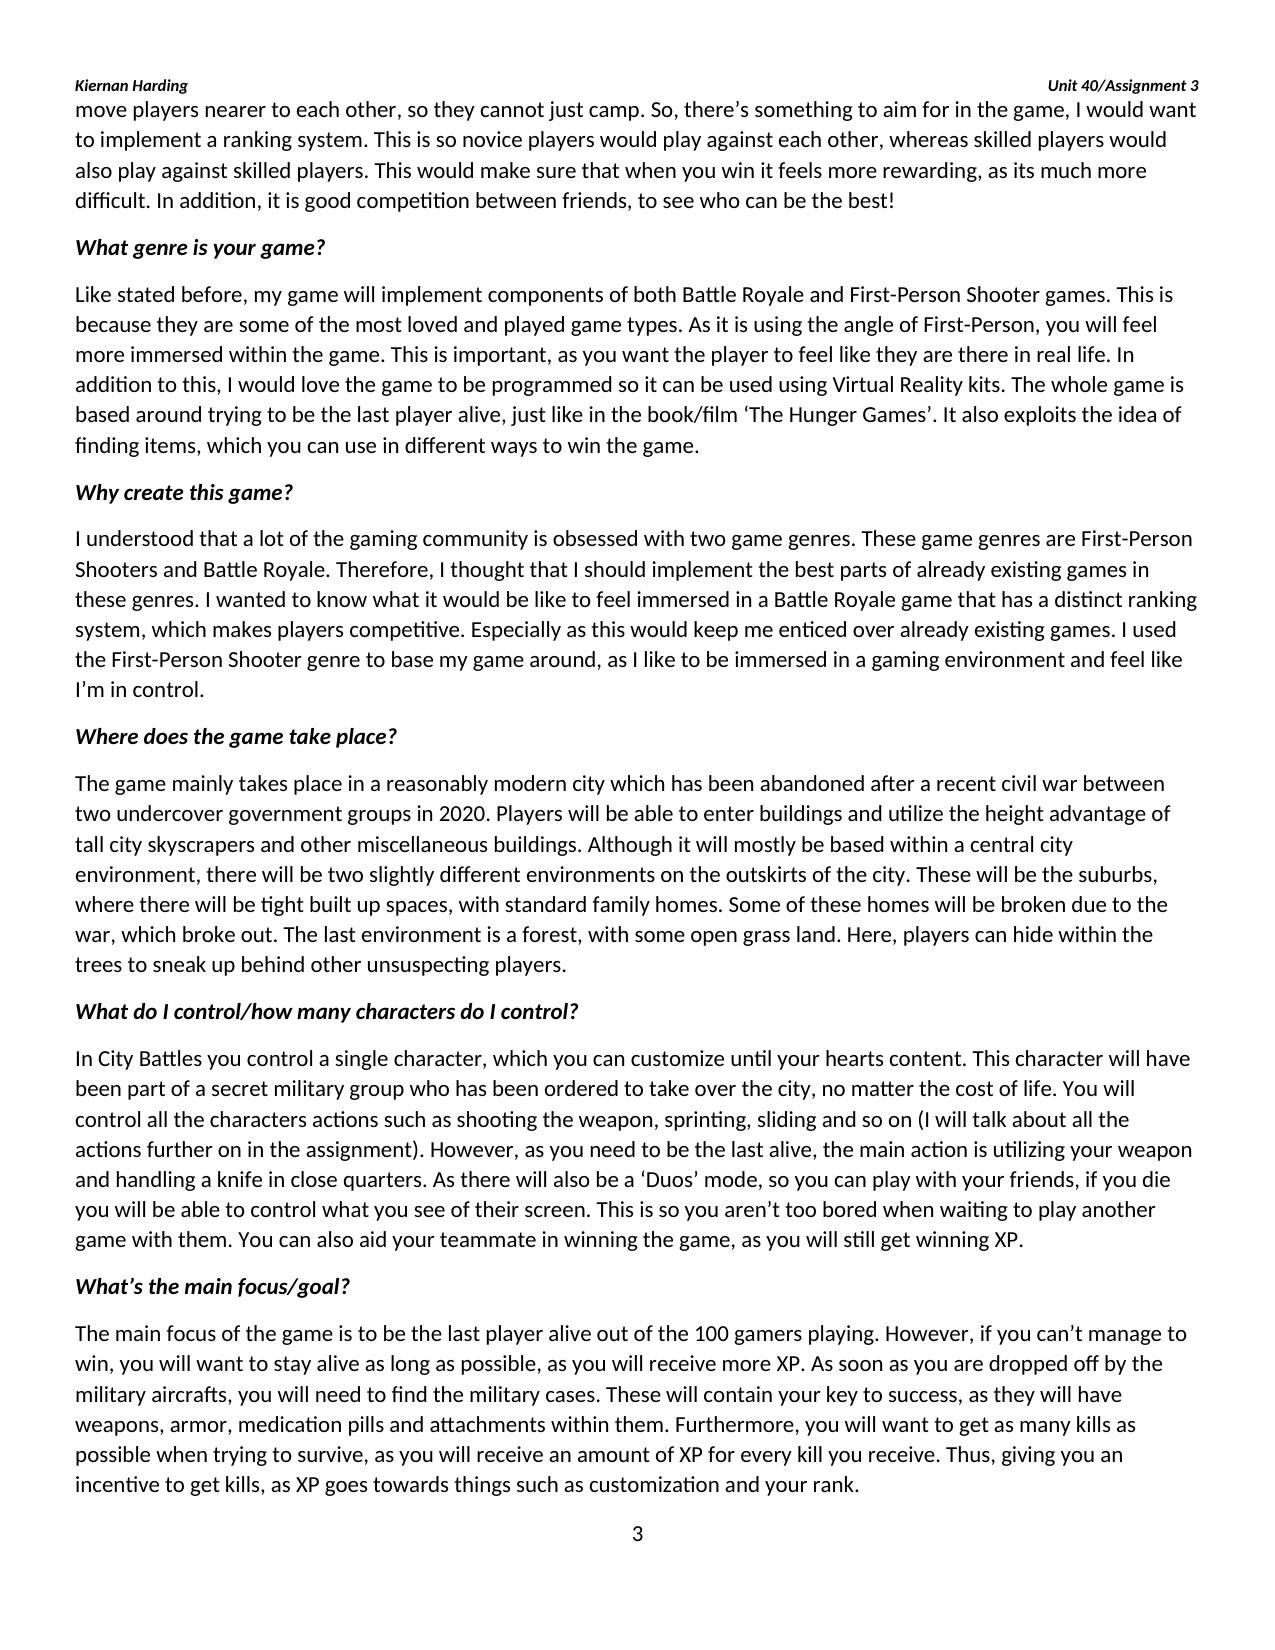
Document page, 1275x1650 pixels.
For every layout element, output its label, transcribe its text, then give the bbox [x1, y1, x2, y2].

text What’s the main focus/goal? [75, 1272, 1200, 1300]
text Why create this game? [75, 478, 1200, 506]
text What do I control/how many characters do I control? [75, 997, 1200, 1025]
text Where does the game take place? [75, 722, 1200, 750]
text Like stated before, my game will implement components of both Battle Royale and First-Person Shooter games. This is because they are some of the most loved and played game types. As it is using the angle of First-Person, you will feel more immersed within the game. This is important, as you want the player to feel like they are there in real life. In addition to this, I would love the game to be programmed so it can be used using Virtual Reality kits. The whole game is based around trying to be the last player alive, just like in the book/film ‘The Hunger Games’. It also exploits the idea of finding items, which you can use in different ways to win the game. [75, 280, 1200, 459]
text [75, 95, 1200, 214]
text The main focus of the game is to be the last player alive out of the 100 gamers playing. However, if you can’t manage to win, you will want to stay alive as long as possible, as you will receive more XP. As soon as you are dropped off by the military aircrafts, you will need to find the military cases. These will contain your key to success, as they will have weapons, armor, medication pills and attachments within them. Furthermore, you will want to get as many kills as possible when trying to survive, as you will receive an amount of XP for every kill you receive. Thus, giving you an incentive to get kills, as XP goes towards things such as customization and your rank. [75, 1319, 1200, 1498]
text I understood that a lot of the gaming community is obsessed with two game genres. These game genres are First-Person Shooters and Battle Royale. Therefore, I thought that I should implement the best parts of already existing games in these genres. I wanted to know what it would be like to feel immersed in a Battle Royale game that has a distinct ranking system, which makes players competitive. Especially as this would keep me enticed over already existing games. I used the First-Person Shooter genre to base my game around, as I like to be immersed in a gaming environment and feel like I’m in control. [75, 524, 1200, 703]
text What genre is your game? [75, 233, 1200, 261]
text The game mainly takes place in a reasonably modern city which has been abandoned after a recent civil war between two undercover government groups in 2020. Players will be able to enter buildings and utilize the height advantage of tall city skyscrapers and other miscellaneous buildings. Although it will mostly be based within a central city environment, there will be two slightly different environments on the outskirts of the city. These will be the suburbs, where there will be tight built up spaces, with standard family homes. Some of these homes will be broken due to the war, which broke out. The last environment is a forest, with some open grass land. Here, players can hide within the trees to sneak up behind other unsuspecting players. [75, 769, 1200, 978]
text In City Battles you control a single character, which you can customize until your hearts content. This character will have been part of a secret military group who has been ordered to take over the city, no matter the cost of life. You will control all the characters actions such as shooting the weapon, sprinting, sliding and so on (I will talk about all the actions further on in the assignment). However, as you need to be the last alive, the main action is utilizing your weapon and handling a knife in close quarters. As there will also be a ‘Duos’ mode, so you can play with your friends, if you die you will be able to control what you see of their screen. This is so you aren’t too bored when waiting to play another game with them. You can also aid your teammate in winning the game, as you will still get winning XP. [75, 1044, 1200, 1253]
